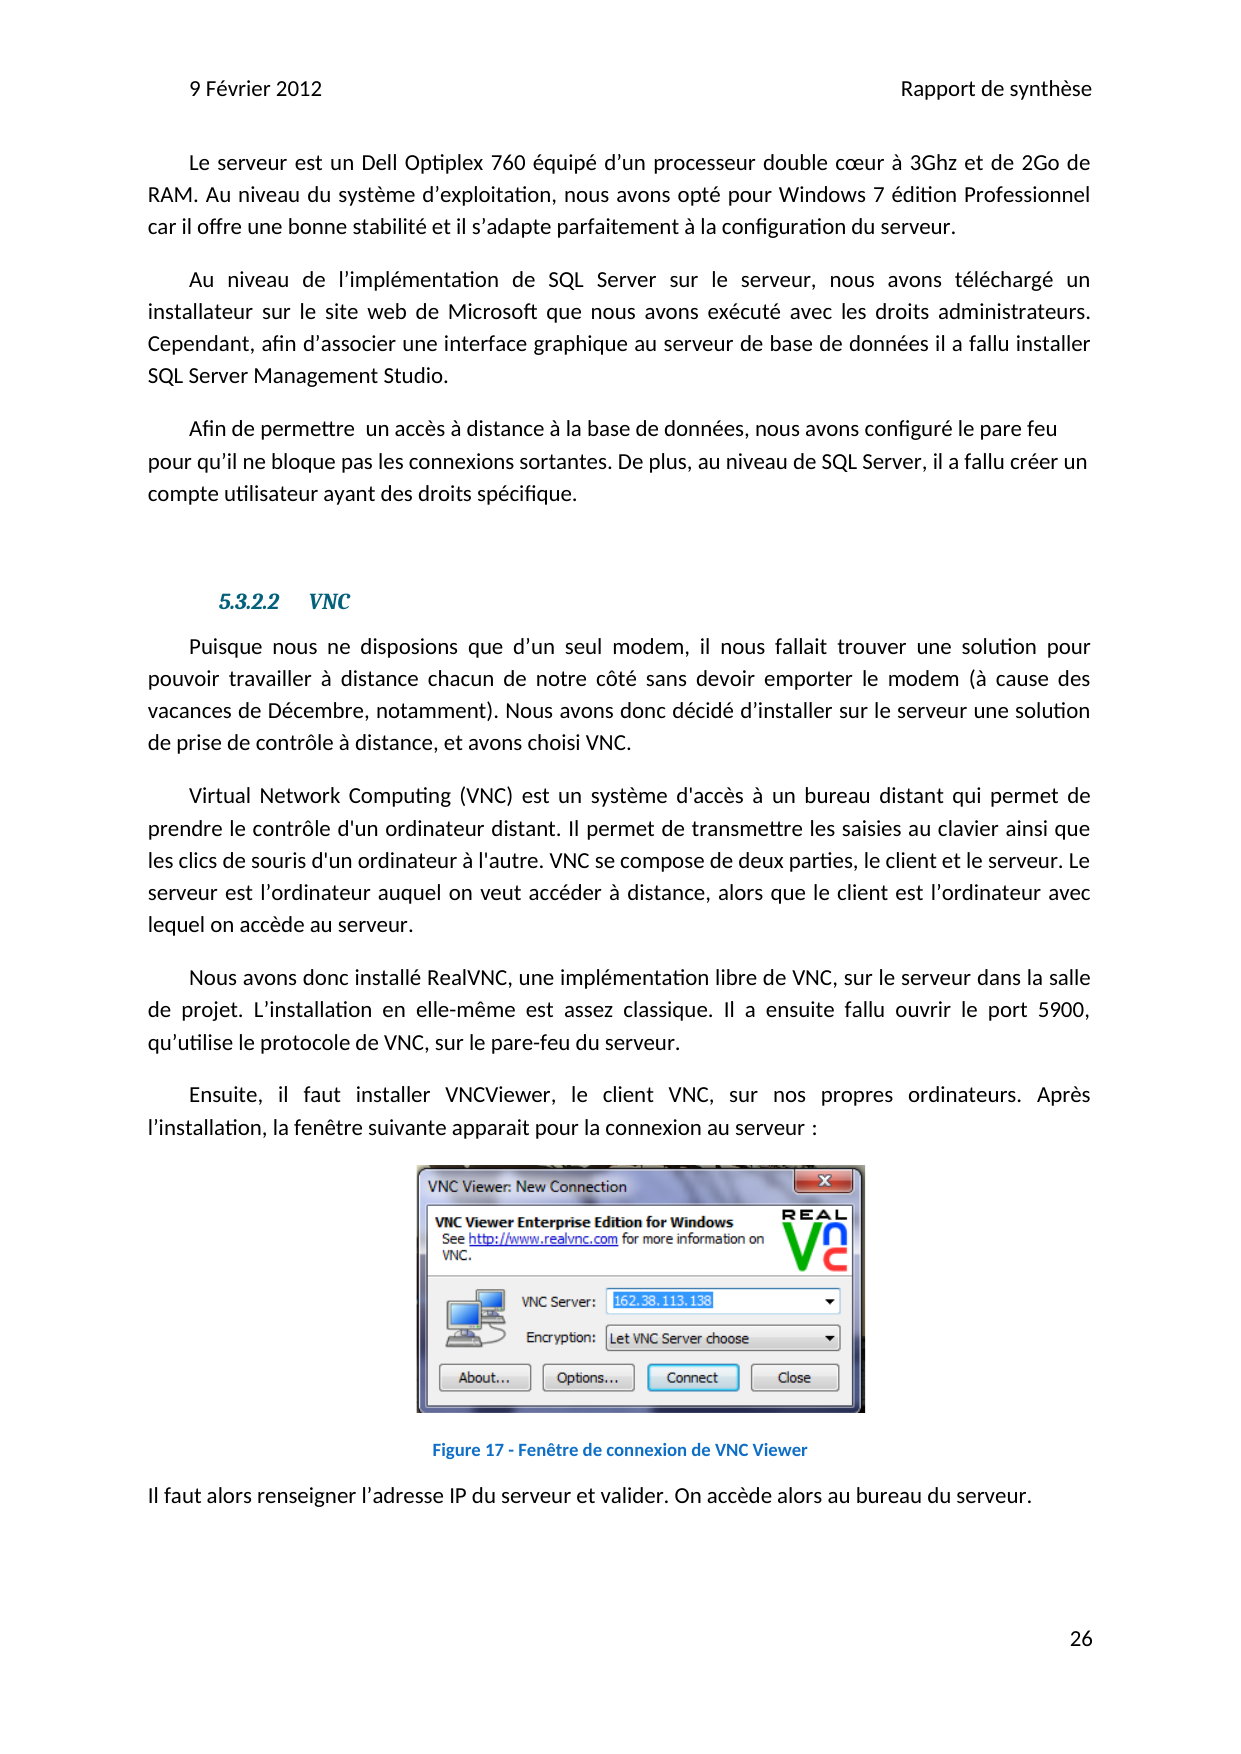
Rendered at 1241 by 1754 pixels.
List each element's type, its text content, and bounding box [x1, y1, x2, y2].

text Virtual Network Computing (VNC) est un système d'accès à un bureau distant qui permet de prendre le contrôle d'un ordinateur distant. Il permet de transmettre les saisies au clavier ainsi que les clics de souris d'un ordinateur à l'autre. VNC se compose de deux parties, le client et le serveur. Le serveur est l’ordinateur auquel on veut accéder à distance, alors que le client est l’ordinateur avec lequel on accède au serveur. [148, 781, 1093, 938]
text Il faut alors renseigner l’adresse IP du serveur et valider. On accède alors au bureau du serveur. [148, 1481, 1093, 1509]
text Ensuite, il faut installer VNCViewer, le client VNC, sur nos propres ordinateurs. Après l’installation, la fenêtre suivante apparait pour la connexion au serveur : [148, 1081, 1093, 1141]
text Puisque nous ne disposions que d’un seul modem, il nous fallait trouver une solution pour pouvoir travailler à distance chacun de notre côté sans devoir emporter le modem (à cause des vacances de Décembre, notamment). Nous avons donc décidé d’installer sur le serveur une solution de prise de contrôle à distance, et avons choisi VNC. [148, 632, 1093, 756]
text Afin de permettre un accès à distance à la base de données, nous avons configuré le pare feu pour qu’il ne bloque pas les connexions sortantes. De plus, au niveau de SQL Server, il a fallu créer un compte utilisateur ayant des droits spécifique. [148, 414, 1093, 507]
text Nous avons donc installé RealVNC, une implémentation libre de VNC, sur le serveur dans la salle de projet. L’installation en elle-même est assez classique. Il a ensuite fallu ouvrir le port 5900, qu’utilise le protocole de VNC, sur le pare-feu du serveur. [148, 963, 1093, 1056]
text Au niveau de l’implémentation de SQL Server sur le serveur, nous avons téléchargé un installateur sur le site web de Microsoft que nous avons exécuté avec les droits administrateurs. Cependant, afin d’associer une interface graphique au serveur de base de données il a fallu installer SQL Server Management Studio. [148, 265, 1093, 389]
text Le serveur est un Dell Optiplex 760 équipé d’un processeur double cœur à 3Ghz et de 2Go de RAM. Au niveau du système d’exploitation, nous avons opté pour Windows 7 édition Professionnel car il offre une bonne stabilité et il s’adapte parfaitement à la configuration du serveur. [148, 148, 1093, 240]
subtitle VNC [218, 589, 1093, 616]
picture [416, 1165, 865, 1413]
